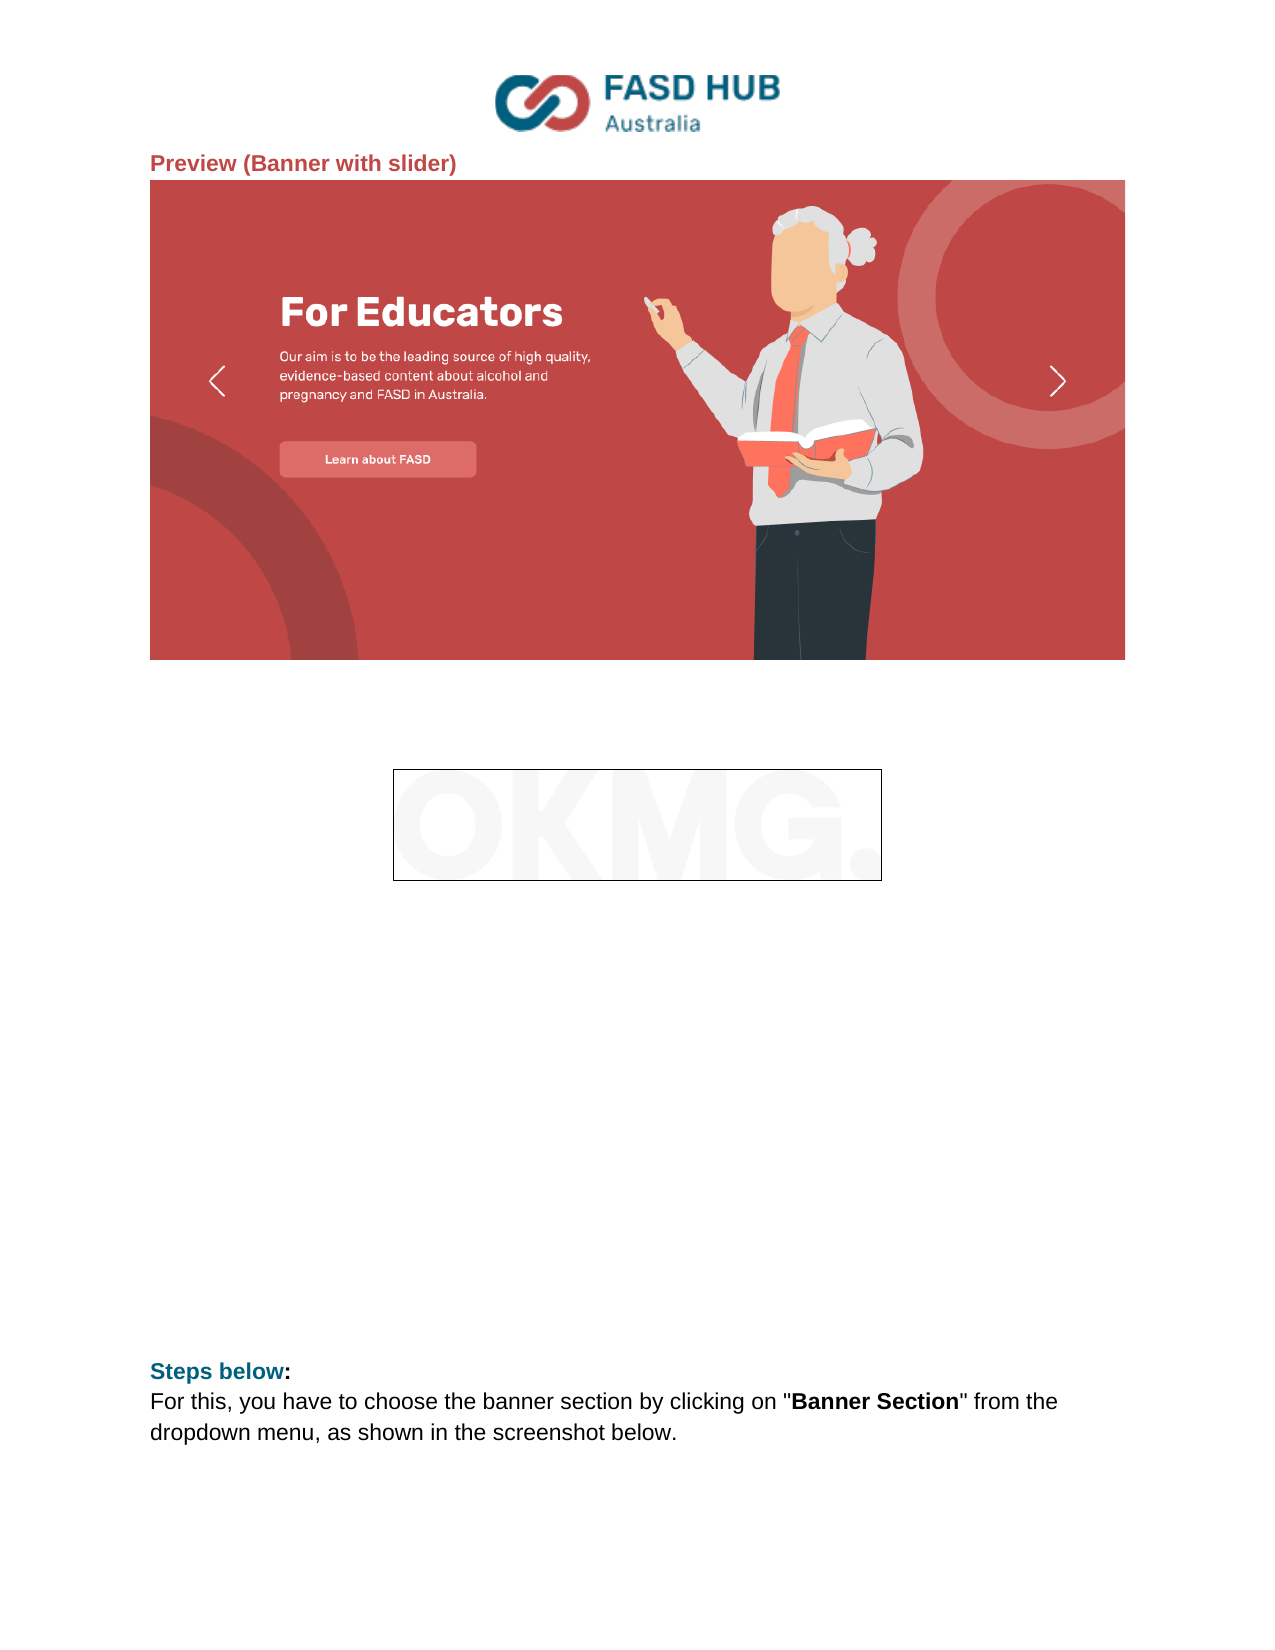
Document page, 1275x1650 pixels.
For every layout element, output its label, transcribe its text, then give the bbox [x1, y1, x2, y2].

picture [738, 75, 750, 96]
text For this, you have to choose the banner section by clicking on "Banner Section" from the dropdown menu, as shown in the screenshot below. [150, 1388, 1125, 1445]
picture [678, 79, 689, 96]
text Preview (Banner with slider) [150, 150, 1125, 176]
picture [150, 180, 1125, 660]
picture [495, 75, 780, 132]
text Steps below: [150, 1358, 1125, 1384]
picture [764, 75, 774, 85]
picture [713, 75, 723, 85]
picture [495, 75, 514, 99]
picture [632, 80, 640, 91]
picture [764, 88, 775, 96]
